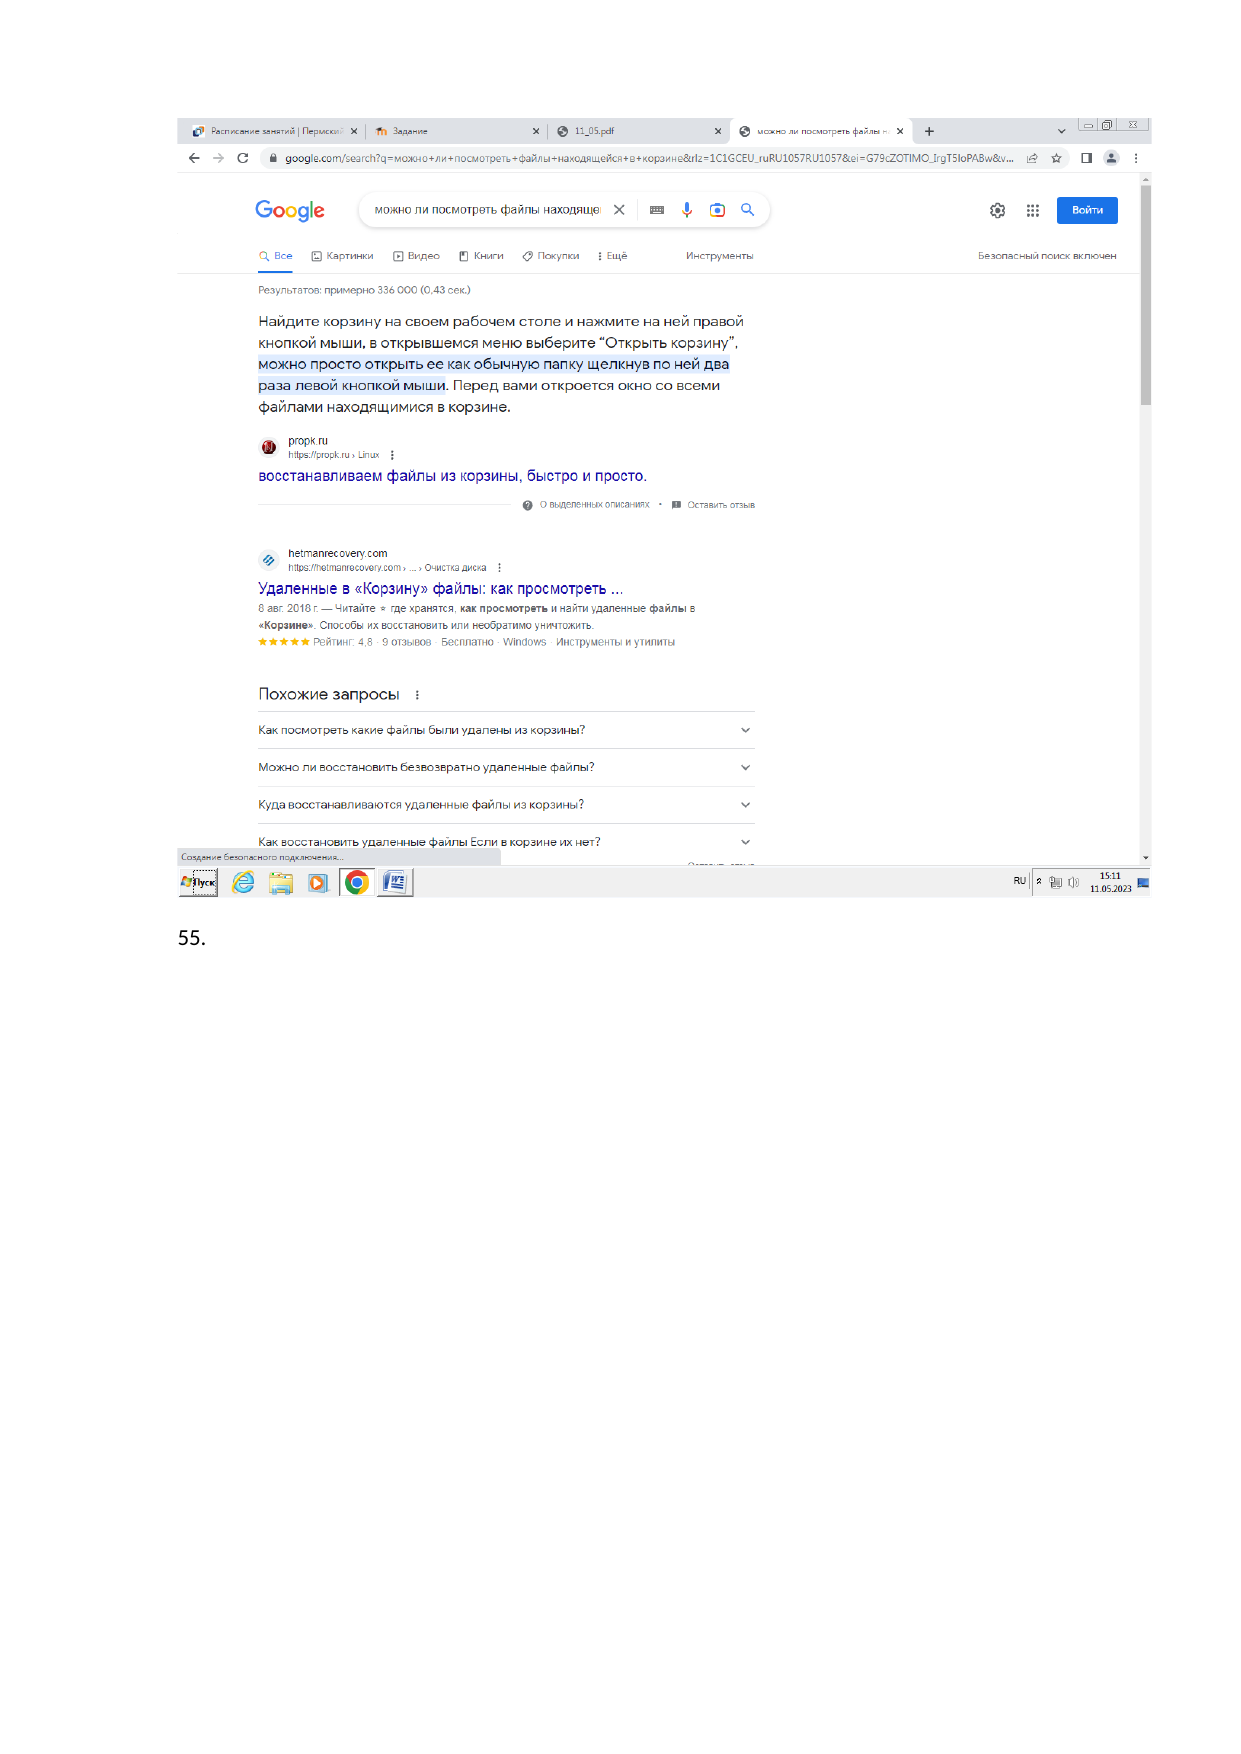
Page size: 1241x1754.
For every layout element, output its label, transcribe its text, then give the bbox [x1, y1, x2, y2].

text 55. [177, 923, 1152, 951]
picture [177, 118, 1152, 898]
